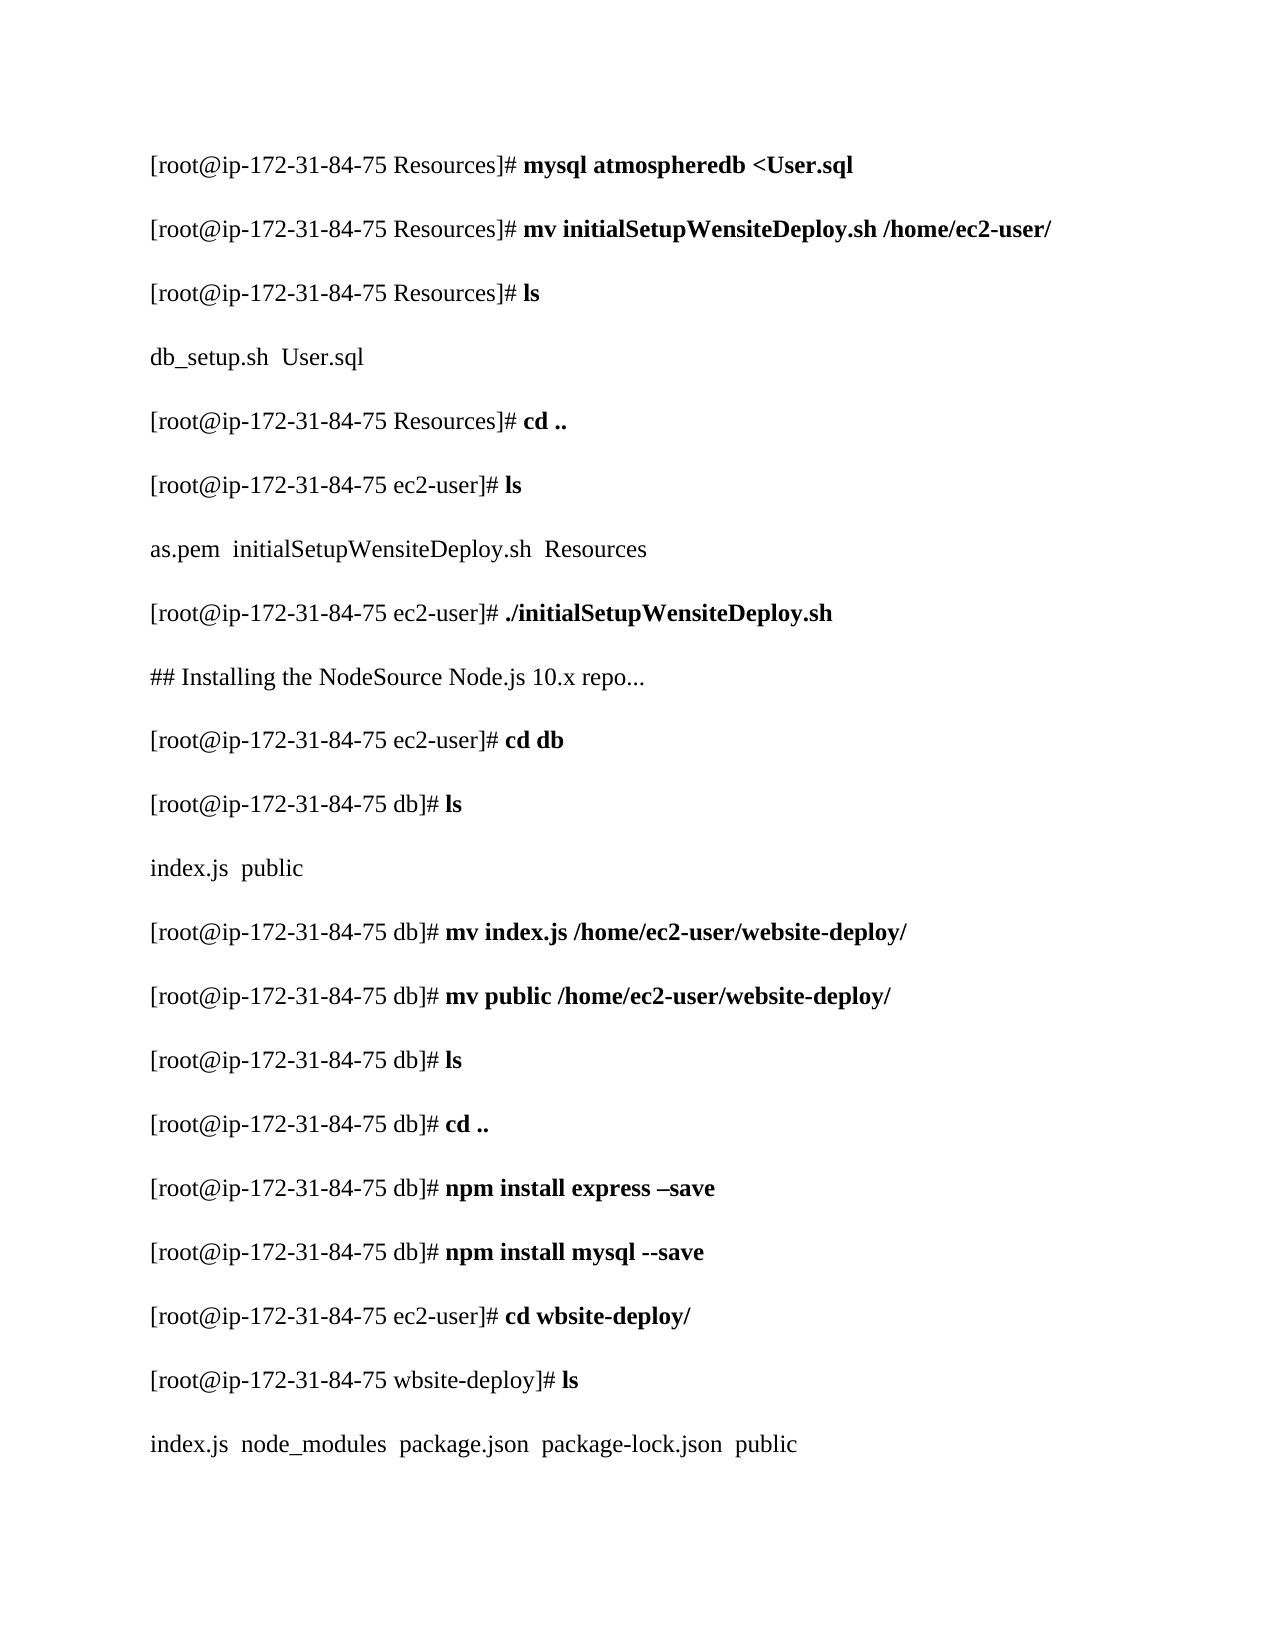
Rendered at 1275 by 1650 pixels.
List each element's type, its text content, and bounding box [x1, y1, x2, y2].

text [root@ip-172-31-84-75 Resources]# mv initialSetupWensiteDeploy.sh /home/ec2-user/ [150, 214, 1125, 243]
text index.js public [150, 853, 1125, 882]
text [root@ip-172-31-84-75 db]# mv index.js /home/ec2-user/website-deploy/ [150, 917, 1125, 946]
text [root@ip-172-31-84-75 db]# ls [150, 789, 1125, 818]
text [root@ip-172-31-84-75 db]# npm install express –save [150, 1173, 1125, 1202]
text [root@ip-172-31-84-75 ec2-user]# cd wbsite-deploy/ [150, 1301, 1125, 1330]
text ## Installing the NodeSource Node.js 10.x repo... [150, 662, 1125, 690]
text [root@ip-172-31-84-75 ec2-user]# ./initialSetupWensiteDeploy.sh [150, 598, 1125, 626]
text [root@ip-172-31-84-75 Resources]# mysql atmospheredb <User.sql [150, 150, 1125, 179]
text [root@ip-172-31-84-75 db]# npm install mysql --save [150, 1237, 1125, 1266]
text index.js node_modules package.json package-lock.json public [150, 1429, 1125, 1458]
text db_setup.sh User.sql [150, 342, 1125, 371]
text [root@ip-172-31-84-75 ec2-user]# cd db [150, 726, 1125, 754]
text [root@ip-172-31-84-75 wbsite-deploy]# ls [150, 1365, 1125, 1394]
text [root@ip-172-31-84-75 db]# cd .. [150, 1109, 1125, 1138]
text as.pem initialSetupWensiteDeploy.sh Resources [150, 534, 1125, 562]
text [root@ip-172-31-84-75 Resources]# ls [150, 278, 1125, 307]
text [root@ip-172-31-84-75 db]# ls [150, 1045, 1125, 1074]
text [root@ip-172-31-84-75 ec2-user]# ls [150, 470, 1125, 498]
text [root@ip-172-31-84-75 db]# mv public /home/ec2-user/website-deploy/ [150, 981, 1125, 1010]
text [root@ip-172-31-84-75 Resources]# cd .. [150, 406, 1125, 434]
